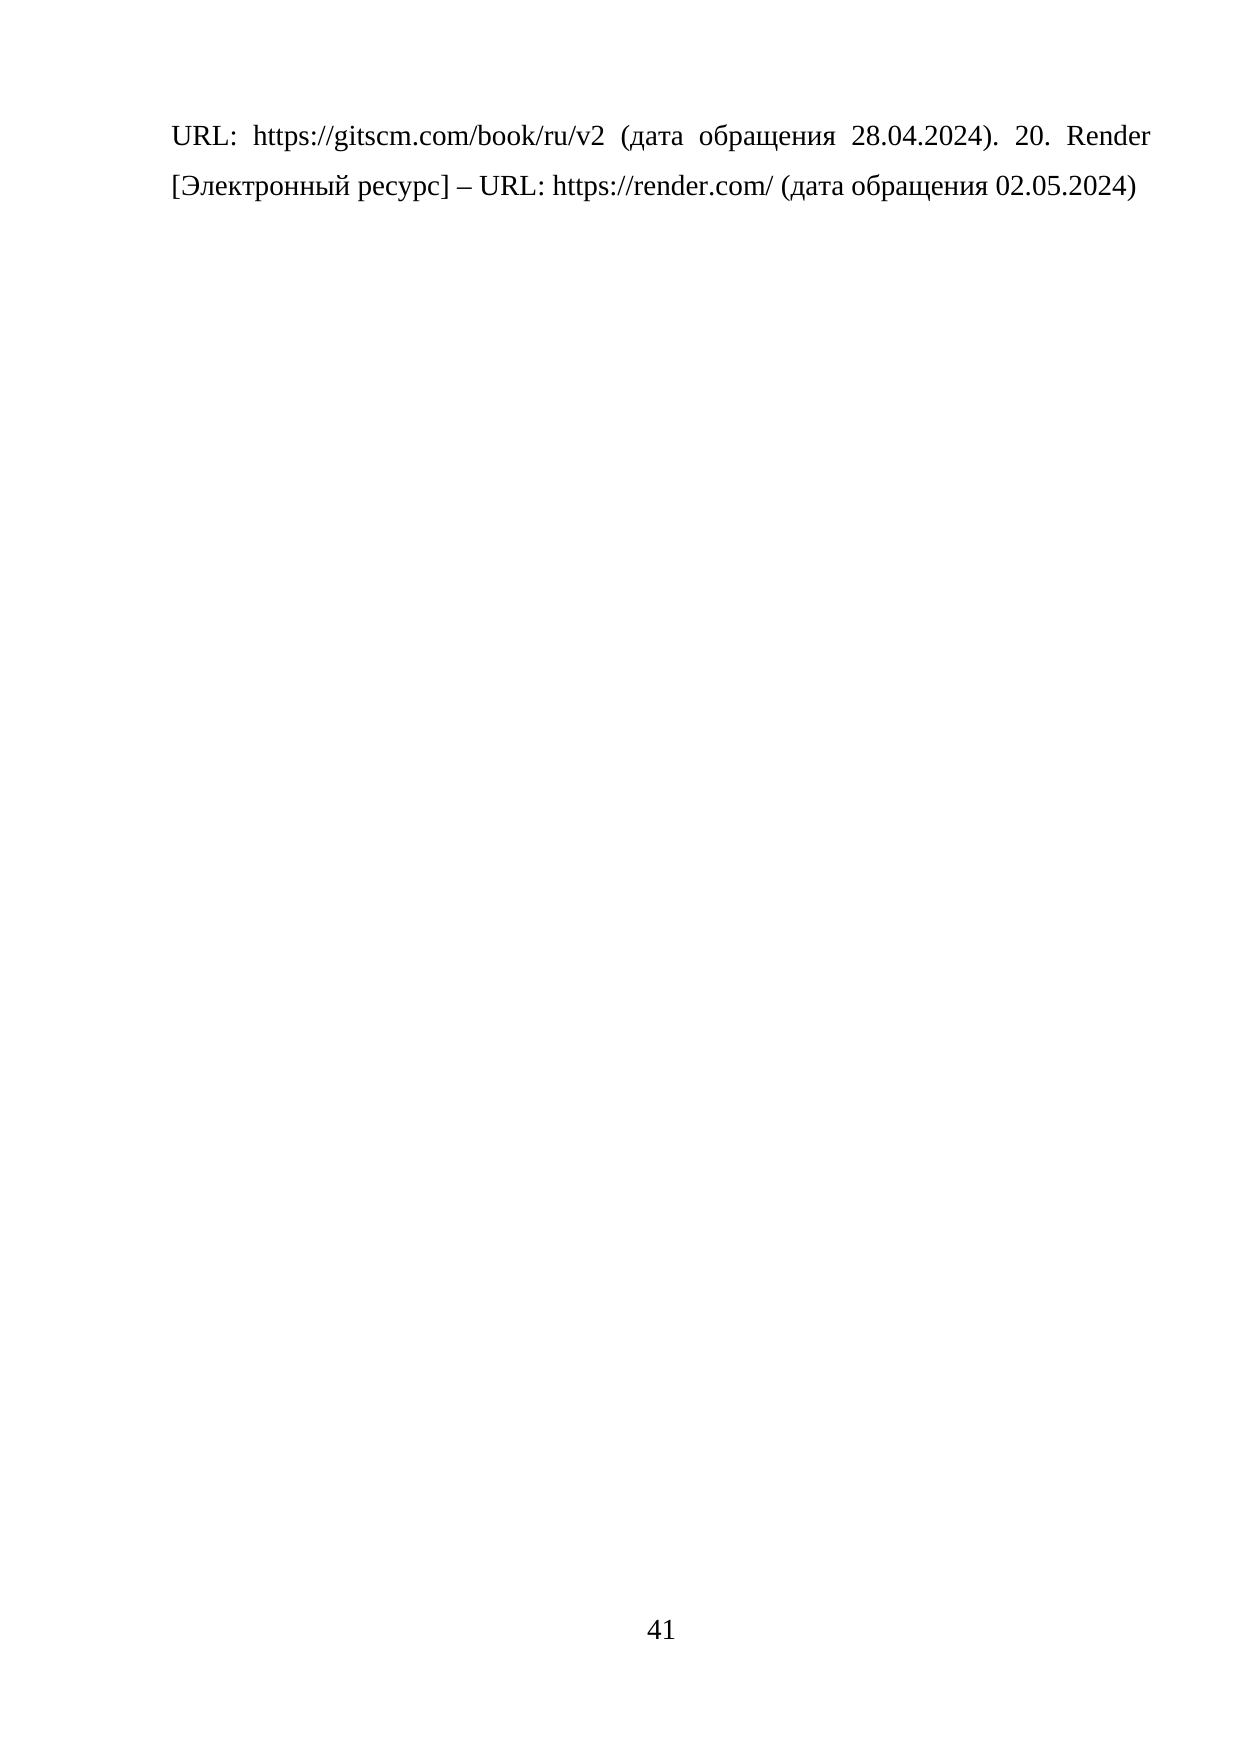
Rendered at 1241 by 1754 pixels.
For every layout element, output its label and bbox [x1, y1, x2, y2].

text [171, 118, 1152, 202]
